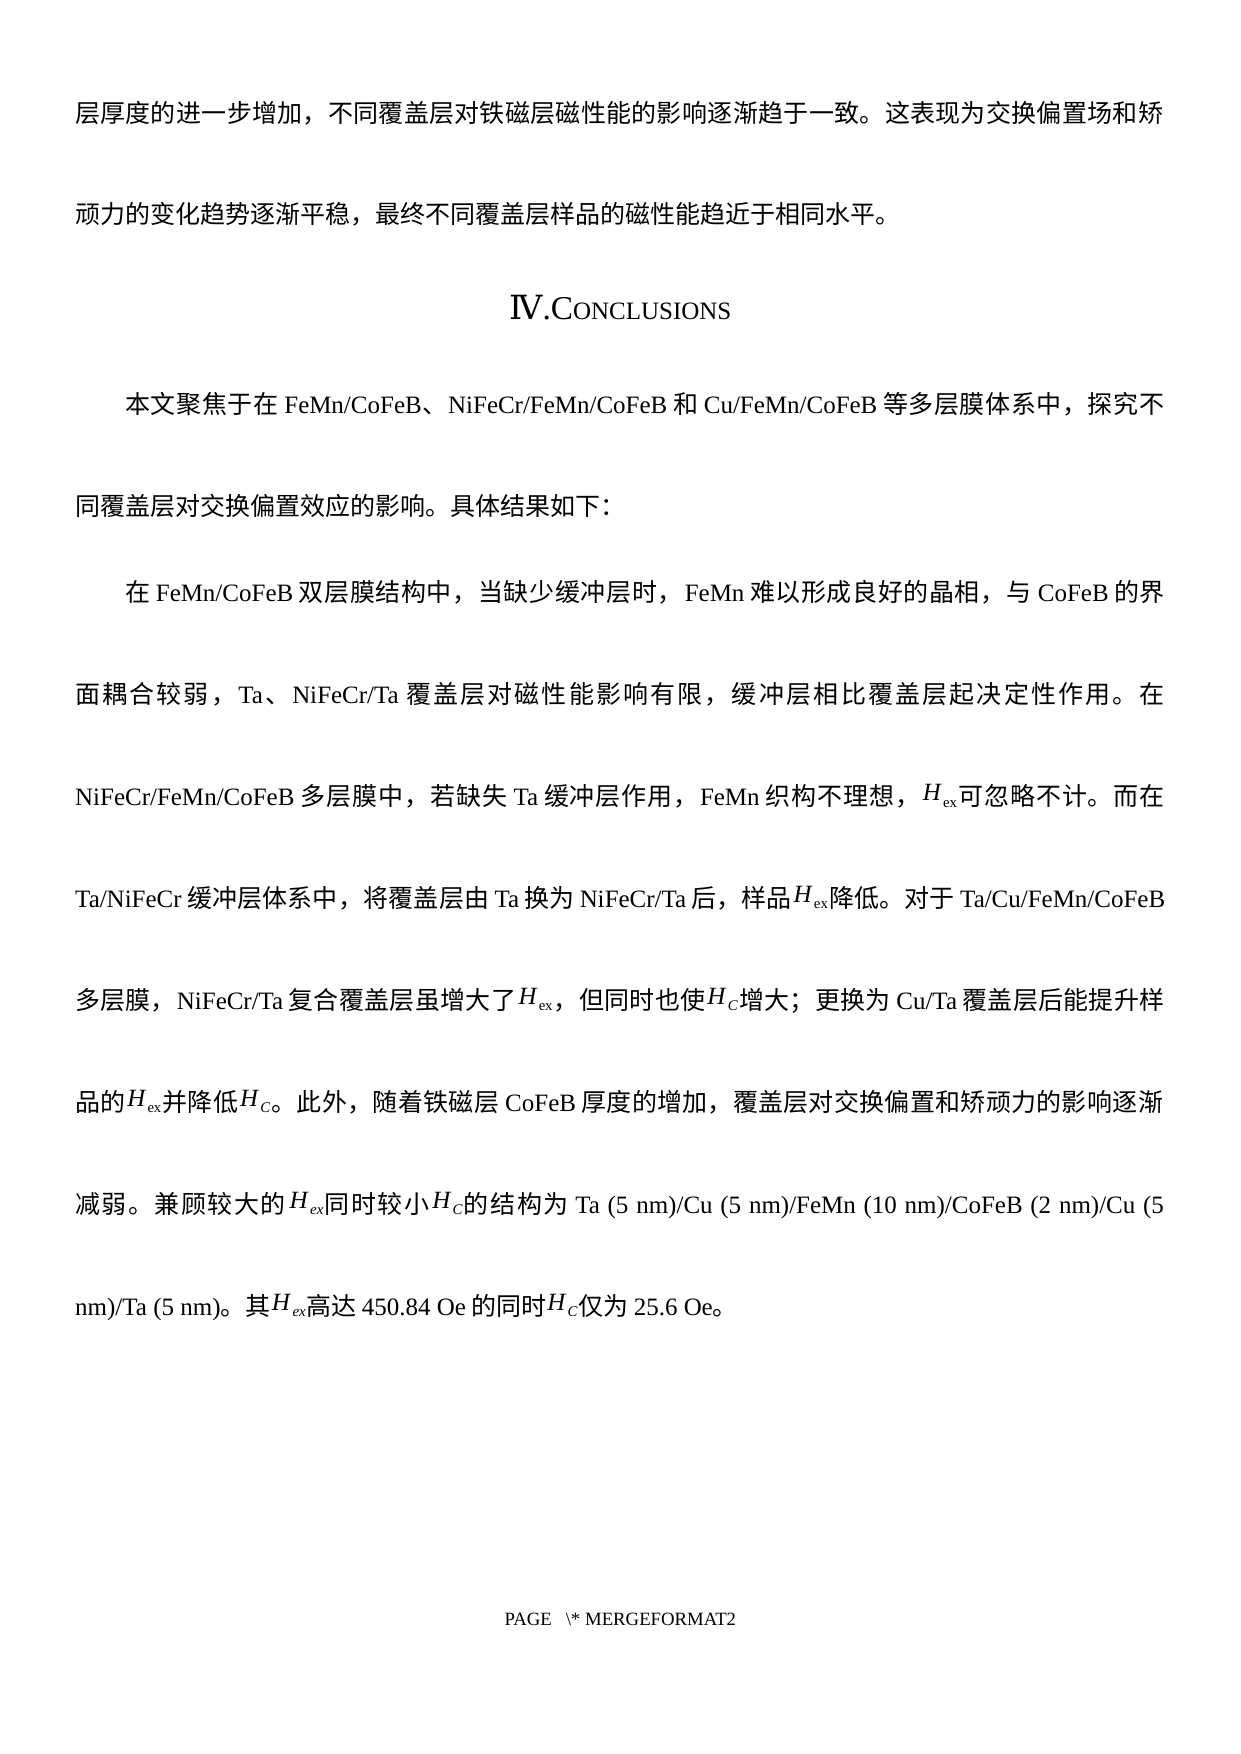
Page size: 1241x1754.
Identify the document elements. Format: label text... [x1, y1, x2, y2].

text 在FeMn/CoFeB双层膜结构中，当缺少缓冲层时，FeMn难以形成良好的晶相，与CoFeB的界面耦合较弱，Ta、NiFeCr/Ta覆盖层对磁性能影响有限，缓冲层相比覆盖层起决定性作用。在NiFeCr/FeMn/CoFeB多层膜中，若缺失Ta缓冲层作用，FeMn织构不理想，可忽略不计。而在Ta/NiFeCr缓冲层体系中，将覆盖层由Ta换为NiFeCr/Ta后，样品降低。对于Ta/Cu/FeMn/CoFeB多层膜，NiFeCr/Ta复合覆盖层虽增大了，但同时也使增大；更换为Cu/Ta覆盖层后能提升样品的并降低。此外，随着铁磁层CoFeB厚度的增加，覆盖层对交换偏置和矫顽力的影响逐渐减弱。兼顾较大的同时较小的结构为Ta (5 nm)/Cu (5 nm)/FeMn (10 nm)/CoFeB (2 nm)/Cu (5 nm)/Ta (5 nm)。其高达450.84 Oe的同时仅为25.6 Oe。 [75, 557, 1165, 1338]
text 本文聚焦于在FeMn/CoFeB、NiFeCr/FeMn/CoFeB和Cu/FeMn/CoFeB等多层膜体系中，探究不同覆盖层对交换偏置效应的影响。具体结果如下： [75, 369, 1165, 539]
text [75, 77, 1165, 247]
subtitle Ⅳ.CONCLUSIONS [75, 273, 1165, 341]
